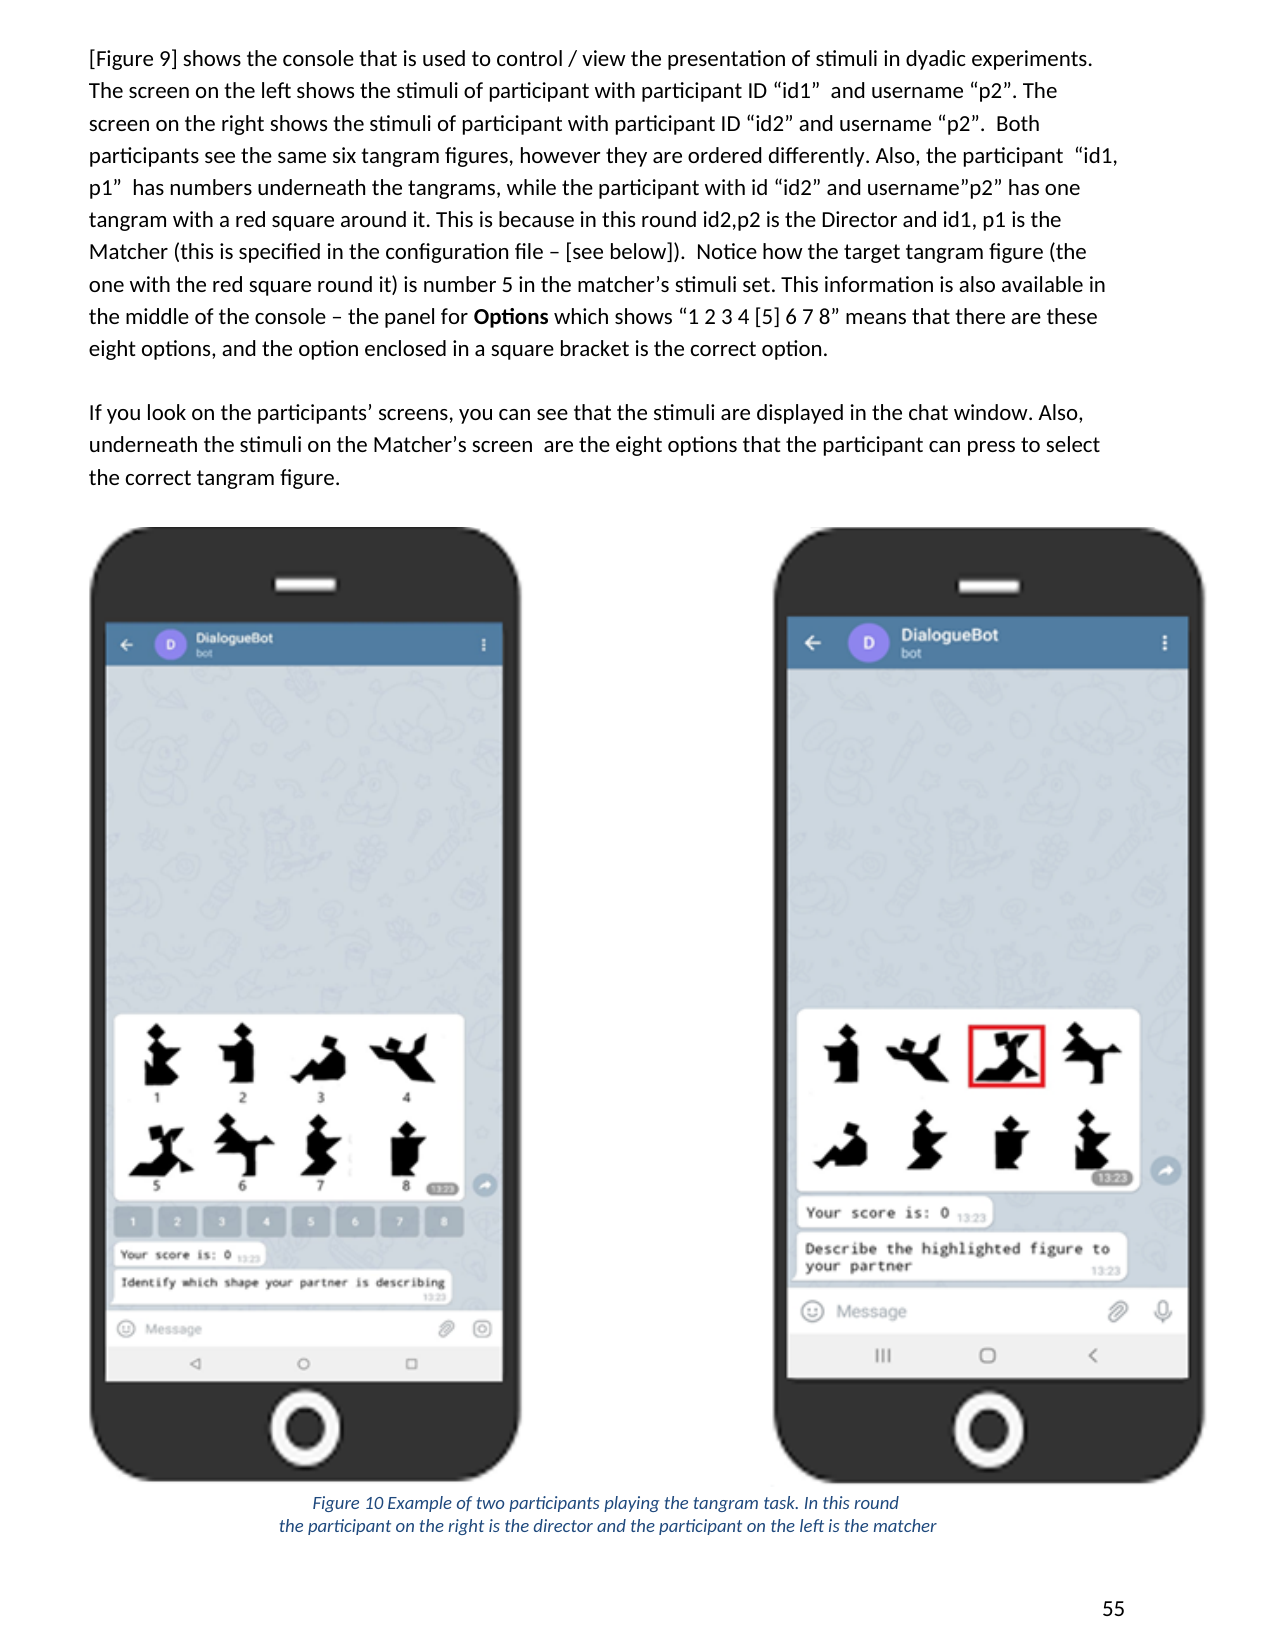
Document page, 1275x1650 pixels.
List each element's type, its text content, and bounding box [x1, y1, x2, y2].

text If you look on the participants’ screens, you can see that the stimuli are displayed in the chat window. Also, underneath the stimuli on the Matcher’s screen are the eight options that the participant can press to select the correct tangram figure. [89, 398, 1125, 491]
text Figure 10 Example of two participants playing the tangram task. In this round the participant on the right is the director and the participant on the left is the matcher [89, 1491, 1125, 1537]
text [Figure 9] shows the console that is used to control / view the presentation of stimuli in dyadic experiments. The screen on the left shows the stimuli of participant with participant ID “id1” and username “p2”. The screen on the right shows the stimuli of participant with participant ID “id2” and username “p2”. Both participants see the same six tangram figures, however they are ordered differently. Also, the participant “id1, p1” has numbers underneath the tangrams, while the participant with id “id2” and username”p2” has one tangram with a red square around it. This is because in this round id2,p2 is the Director and id1, p1 is the Matcher (this is specified in the configuration file – [see below]). Notice how the target tangram figure (the one with the red square round it) is number 5 in the matcher’s stimuli set. This information is also available in the middle of the console – the panel for Options which shows “1 2 3 4 [5] 6 7 8” means that there are these eight options, and the option enclosed in a square bracket is the correct option. [89, 44, 1125, 362]
picture [88, 527, 1214, 1487]
